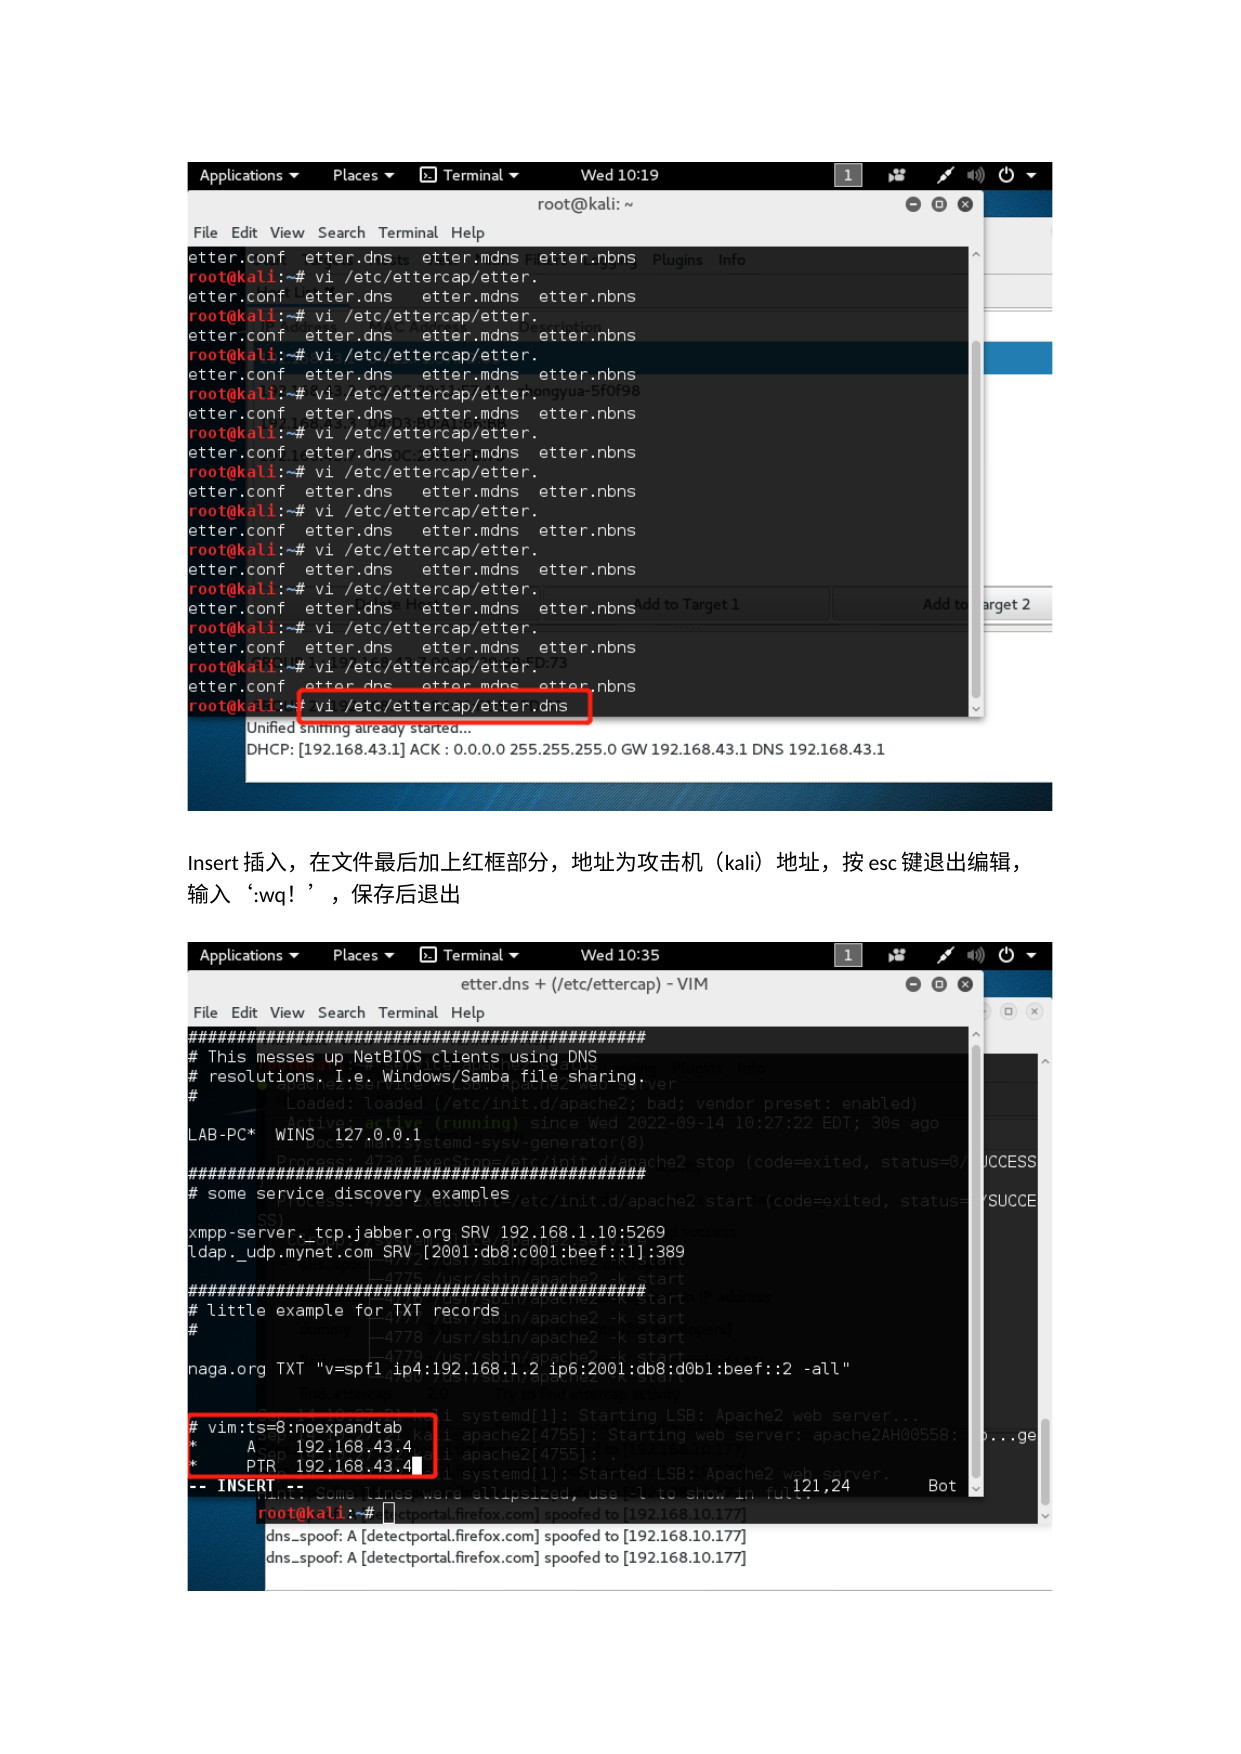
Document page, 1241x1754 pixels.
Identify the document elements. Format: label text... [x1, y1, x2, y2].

picture [187, 942, 1053, 1591]
picture [187, 162, 1053, 811]
list Insert插入，在文件最后加上红框部分，地址为攻击机（kali）地址，按esc键退出编辑，输入‘:wq！’，保存后退出 [187, 844, 1053, 909]
